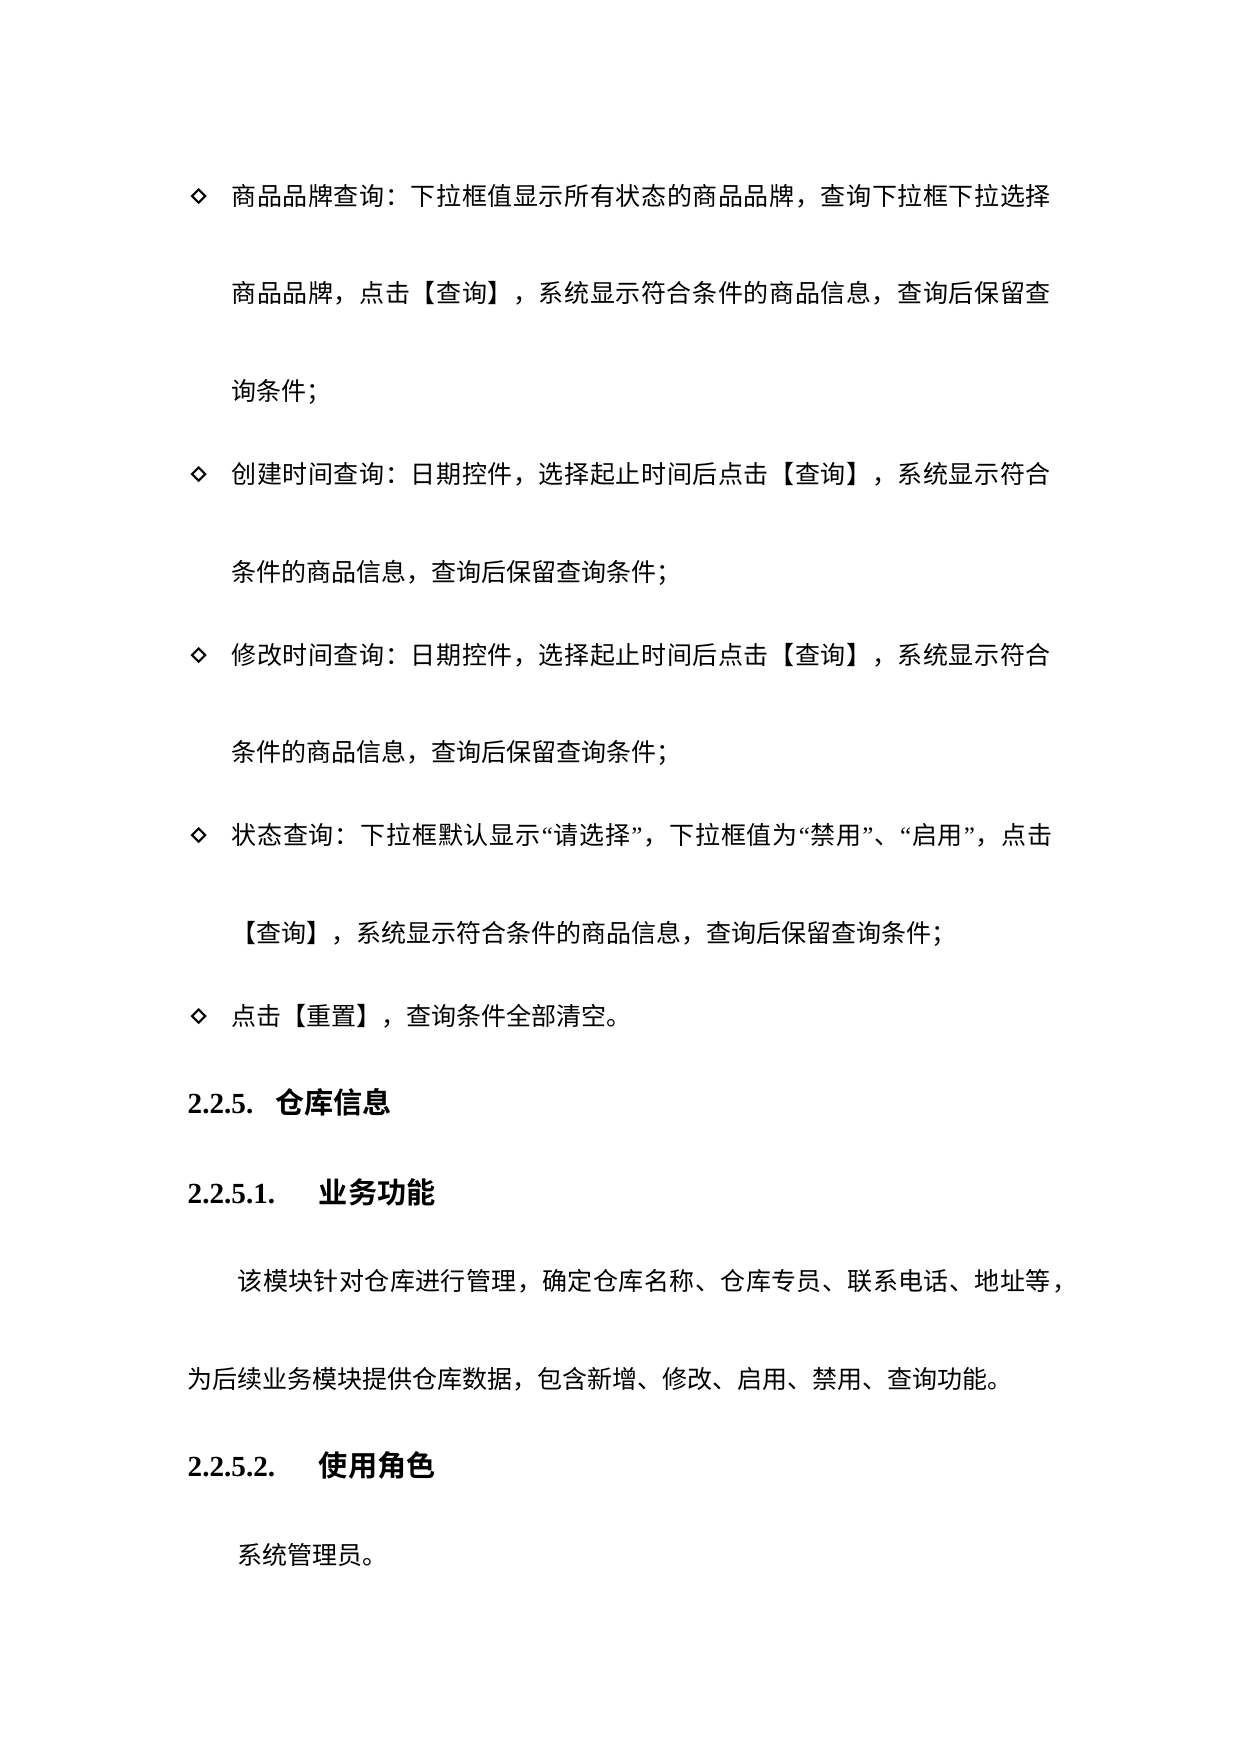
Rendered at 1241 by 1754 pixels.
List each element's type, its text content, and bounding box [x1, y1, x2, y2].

text 系统管理员。 [187, 1521, 1053, 1586]
list 点击【重置】，查询条件全部清空。 [187, 982, 1053, 1047]
text 该模块针对仓库进行管理，确定仓库名称、仓库专员、联系电话、地址等，为后续业务模块提供仓库数据，包含新增、修改、启用、禁用、查询功能。 [187, 1247, 1053, 1410]
list 创建时间查询：日期控件，选择起止时间后点击【查询】，系统显示符合条件的商品信息，查询后保留查询条件； [187, 440, 1053, 603]
subtitle 业务功能 [187, 1158, 1053, 1223]
subtitle 使用角色 [187, 1431, 1053, 1496]
list 商品品牌查询：下拉框值显示所有状态的商品品牌，查询下拉框下拉选择商品品牌，点击【查询】，系统显示符合条件的商品信息，查询后保留查询条件； [187, 162, 1053, 422]
subtitle 仓库信息 [187, 1068, 1053, 1133]
list 修改时间查询：日期控件，选择起止时间后点击【查询】，系统显示符合条件的商品信息，查询后保留查询条件； [187, 621, 1053, 783]
list 状态查询：下拉框默认显示“请选择”，下拉框值为“禁用”、“启用”，点击【查询】，系统显示符合条件的商品信息，查询后保留查询条件； [187, 801, 1053, 964]
